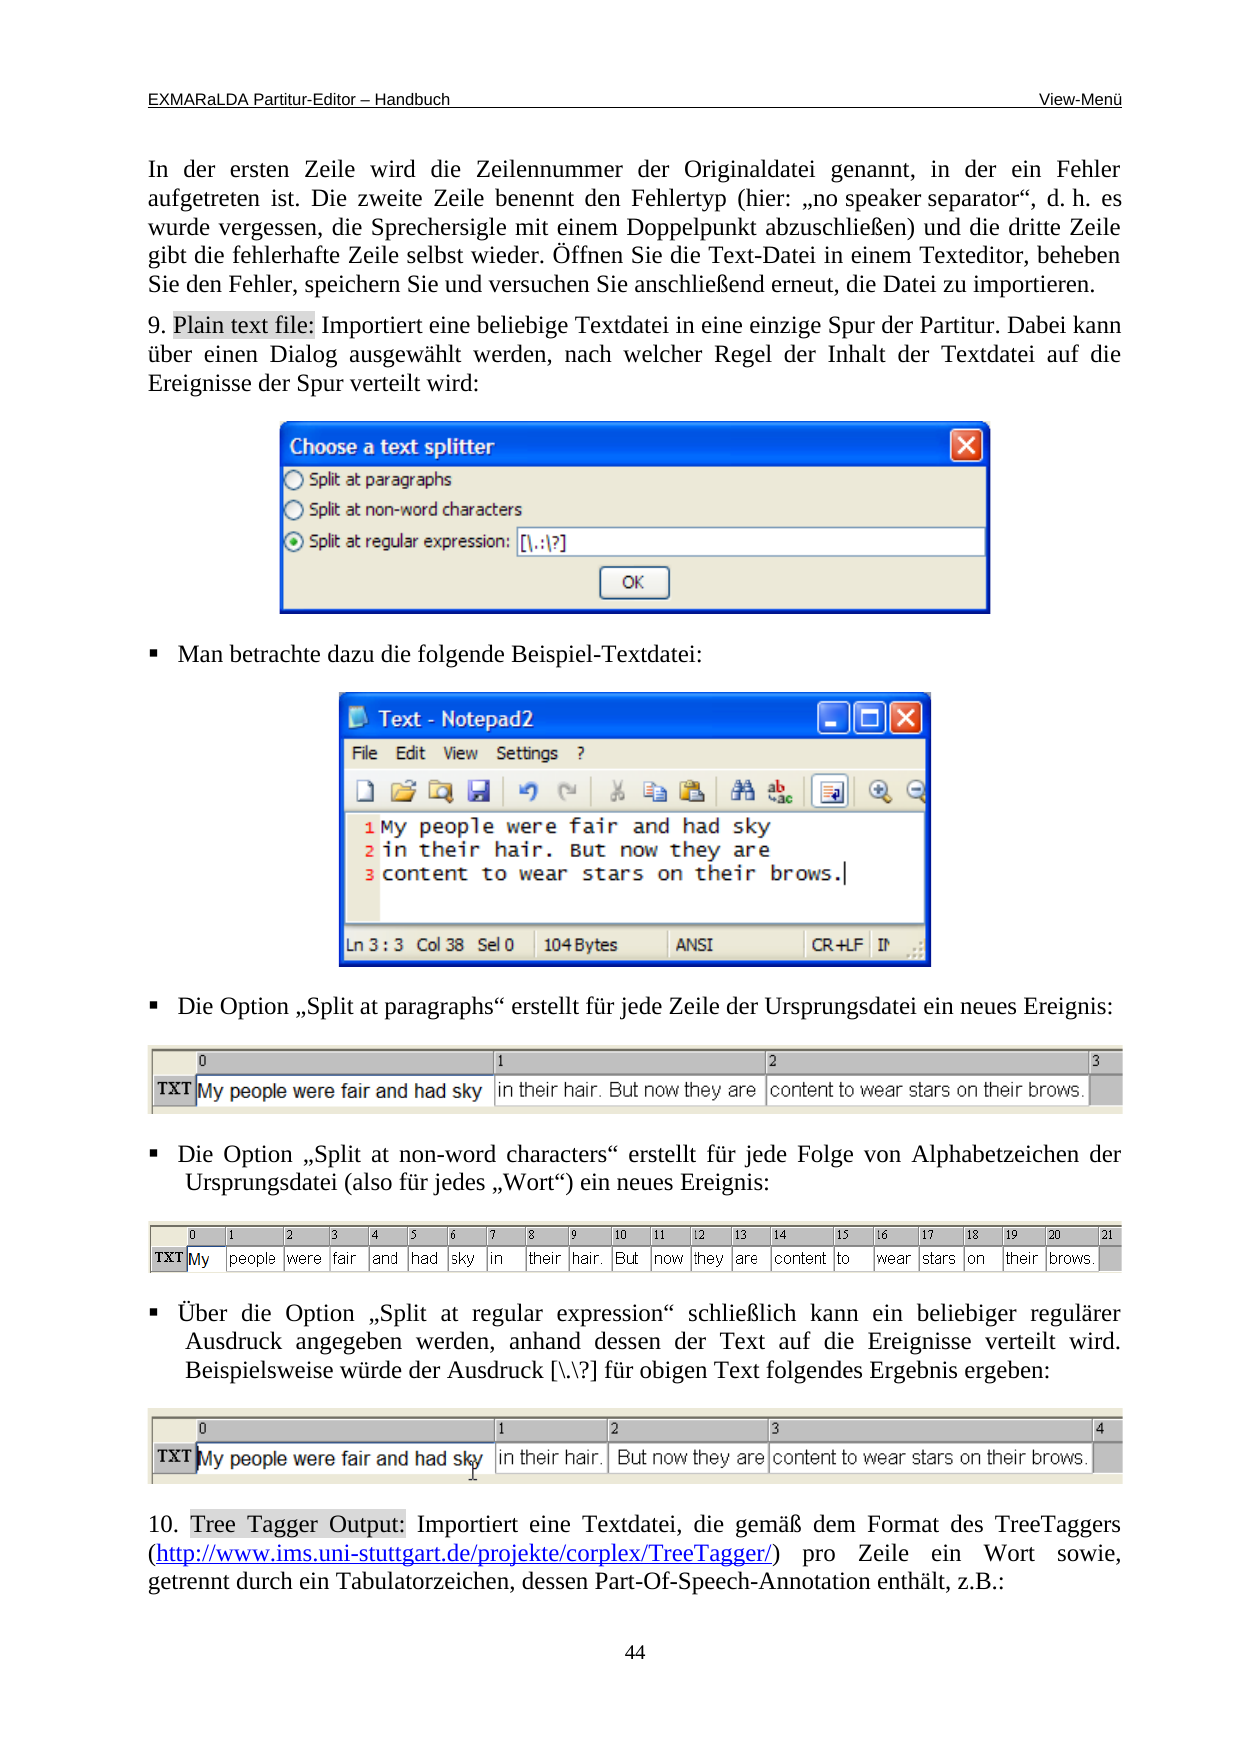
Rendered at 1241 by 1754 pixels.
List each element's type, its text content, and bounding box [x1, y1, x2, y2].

text Die Option „Split at paragraphs“ erstellt für jede Zeile der Ursprungsdatei ein neues Ereignis: [148, 991, 1122, 1020]
picture [279, 421, 991, 614]
picture [148, 1221, 1122, 1273]
text 10. Tree Tagger Output: Importiert eine Textdatei, die gemäß dem Format des TreeTaggers (http://www.ims.uni-stuttgart.de/projekte/corplex/TreeTagger/) pro Zeile ein Wort sowie, getrennt durch ein Tabulatorzeichen, dessen Part-Of-Speech-Annotation enthält, z.B.: [148, 1509, 1122, 1595]
text 9. Plain text file: Importiert eine beliebige Textdatei in eine einzige Spur der Partitur. Dabei kann über einen Dialog ausgewählt werden, nach welcher Regel der Inhalt der Textdatei auf die Ereignisse der Spur verteilt wird: [148, 311, 1122, 397]
picture [147, 1408, 1123, 1484]
picture [147, 1045, 1123, 1114]
text Über die Option „Split at regular expression“ schließlich kann ein beliebiger regulärer Ausdruck angegeben werden, anhand dessen der Text auf die Ereignisse verteilt wird. Beispielsweise würde der Ausdruck [\.\?] für obigen Text folgendes Ergebnis ergeben: [148, 1298, 1122, 1384]
text Die Option „Split at non-word characters“ erstellt für jede Folge von Alphabetzeichen der Ursprungsdatei (also für jedes „Wort“) ein neues Ereignis: [148, 1139, 1122, 1196]
picture [338, 692, 932, 967]
text Man betrachte dazu die folgende Beispiel-Textdatei: [148, 639, 1122, 668]
text In der ersten Zeile wird die Zeilennummer der Originaldatei genannt, in der ein Fehler aufgetreten ist. Die zweite Zeile benennt den Fehlertyp (hier: „no speaker separator“, d. h. es wurde vergessen, die Sprechersigle mit einem Doppelpunkt abzuschließen) und die dritte Zeile gibt die fehlerhafte Zeile selbst wieder. Öffnen Sie die Text-Datei in einem Texteditor, beheben Sie den Fehler, speichern Sie und versuchen Sie anschließend erneut, die Datei zu importieren. [148, 154, 1122, 298]
